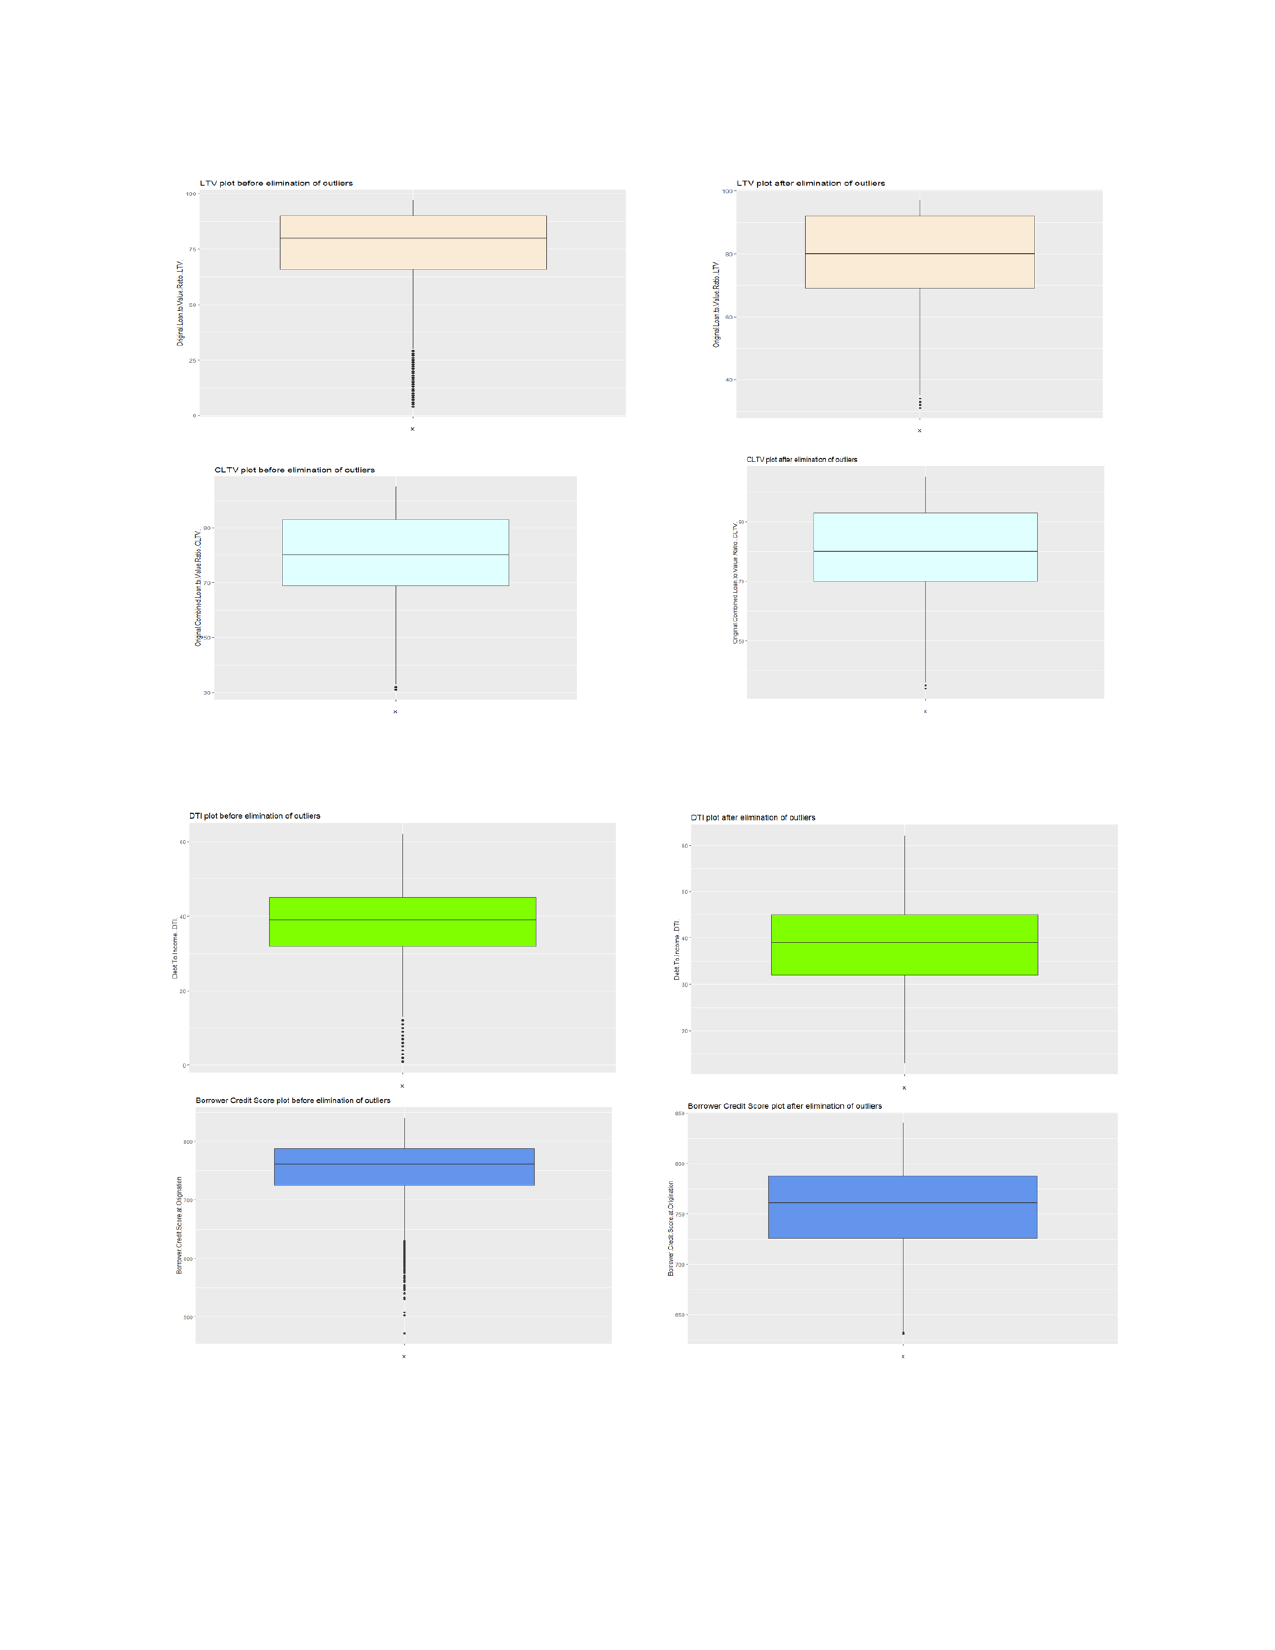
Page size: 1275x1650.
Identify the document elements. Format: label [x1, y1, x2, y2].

picture [150, 150, 1132, 720]
picture [150, 784, 1144, 1371]
